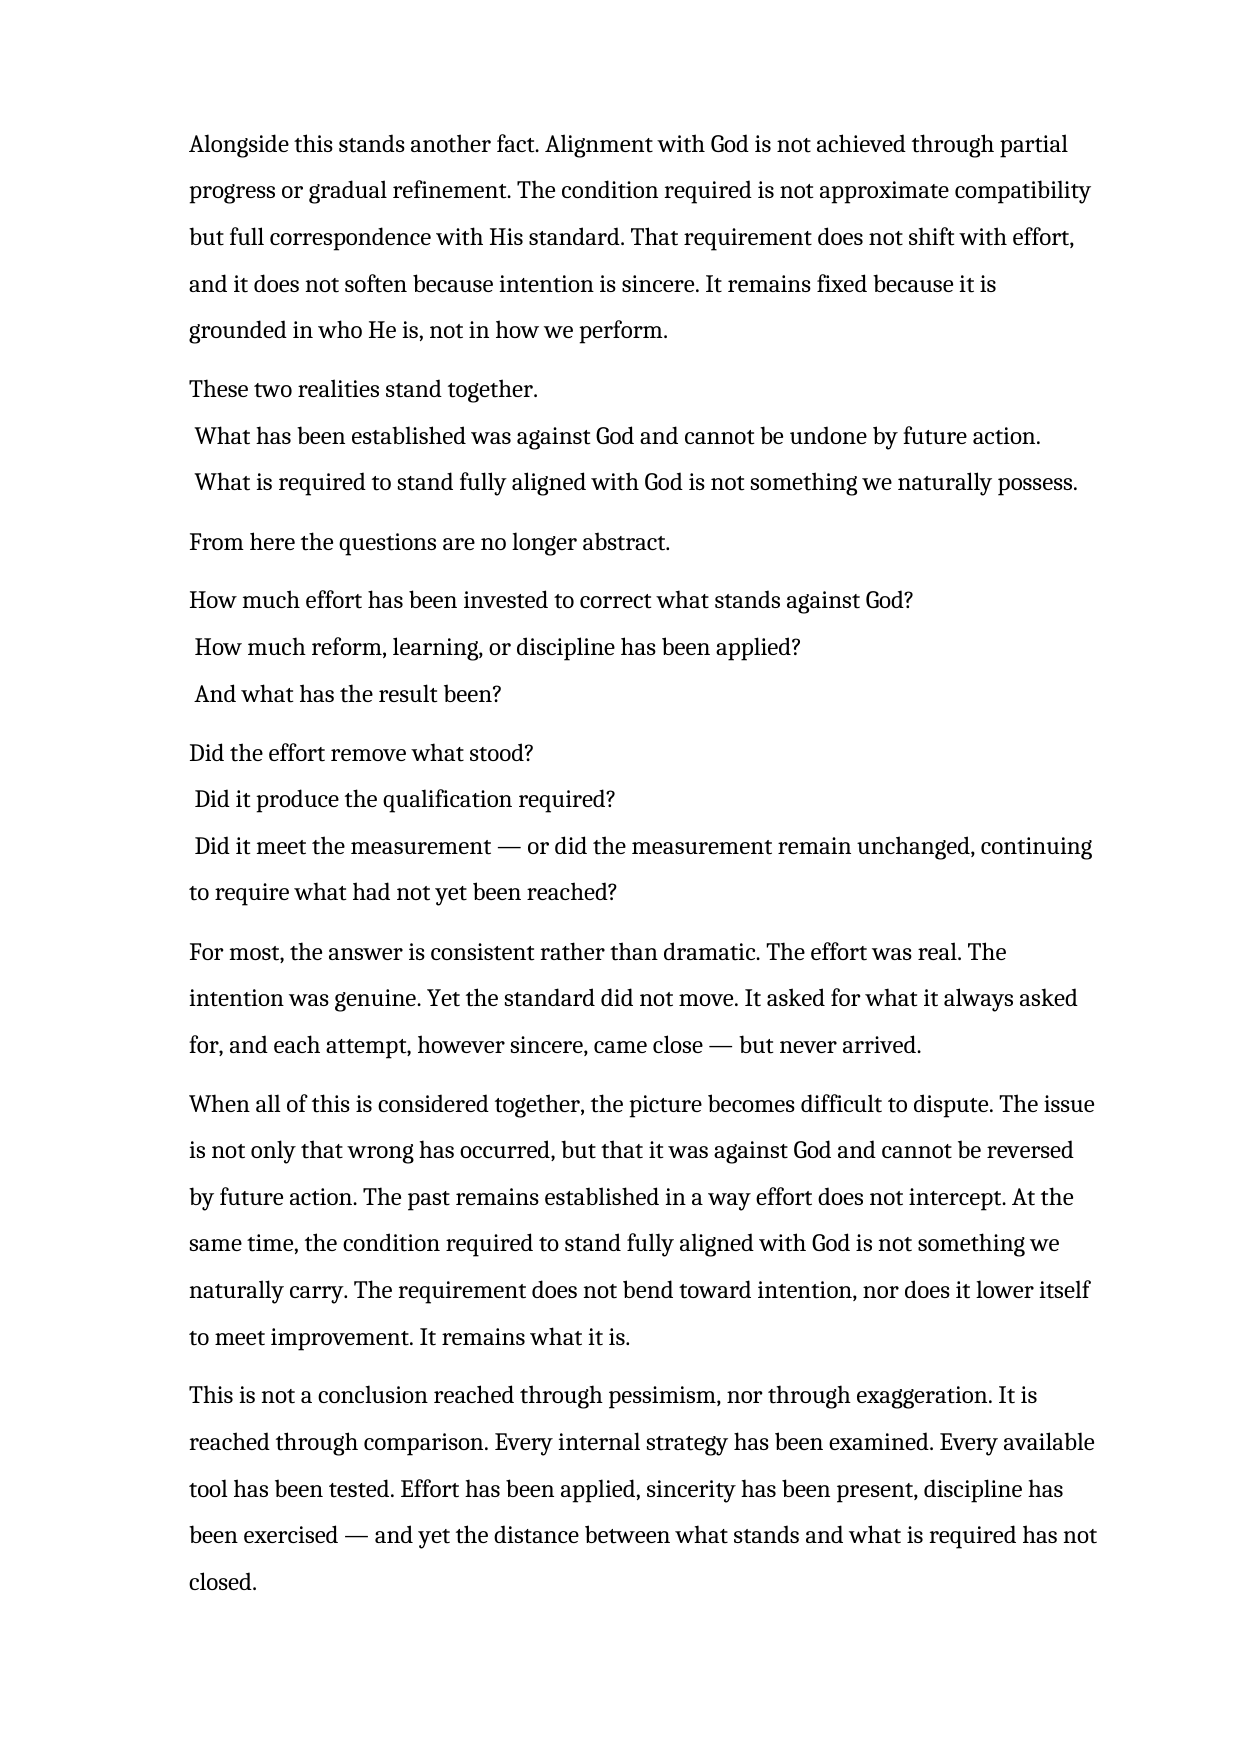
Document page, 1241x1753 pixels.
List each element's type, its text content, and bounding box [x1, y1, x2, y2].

text When all of this is considered together, the picture becomes difficult to dispute. The issue is not only that wrong has occurred, but that it was against God and cannot be reversed by future action. The past remains established in a way effort does not intercept. At the same time, the condition required to stand fully aligned with God is not something we naturally carry. The requirement does not bend toward intention, nor does it lower itself to meet improvement. It remains what it is. [189, 1089, 1098, 1351]
text For most, the answer is consistent rather than dramatic. The effort was real. The intention was genuine. Yet the standard did not move. It asked for what it always asked for, and each attempt, however sincere, came close — but never arrived. [189, 937, 1098, 1059]
text From here the questions are no longer abstract. [189, 527, 1098, 556]
text These two realities stand together. What has been established was against God and cannot be undone by future action. What is required to stand fully aligned with God is not something we naturally possess. [189, 375, 1098, 497]
text This is not a conclusion reached through pessimism, nor through exaggeration. It is reached through comparison. Every internal strategy has been examined. Every available tool has been tested. Effort has been applied, sincerity has been present, discipline has been exercised — and yet the distance between what stands and what is required has not closed. [189, 1381, 1098, 1596]
text Alongside this stands another fact. Alignment with God is not achieved through partial progress or gradual refinement. The condition required is not approximate compatibility but full correspondence with His standard. That requirement does not shift with effort, and it does not soften because intention is sincere. It remains fixed because it is grounded in who He is, not in how we perform. [189, 130, 1098, 345]
text Did the effort remove what stood? Did it produce the qualification required? Did it meet the measurement — or did the measurement remain unchanged, continuing to require what had not yet been reached? [189, 739, 1098, 907]
text How much effort has been invested to correct what stands against God? How much reform, learning, or discipline has been applied? And what has the result been? [189, 586, 1098, 708]
